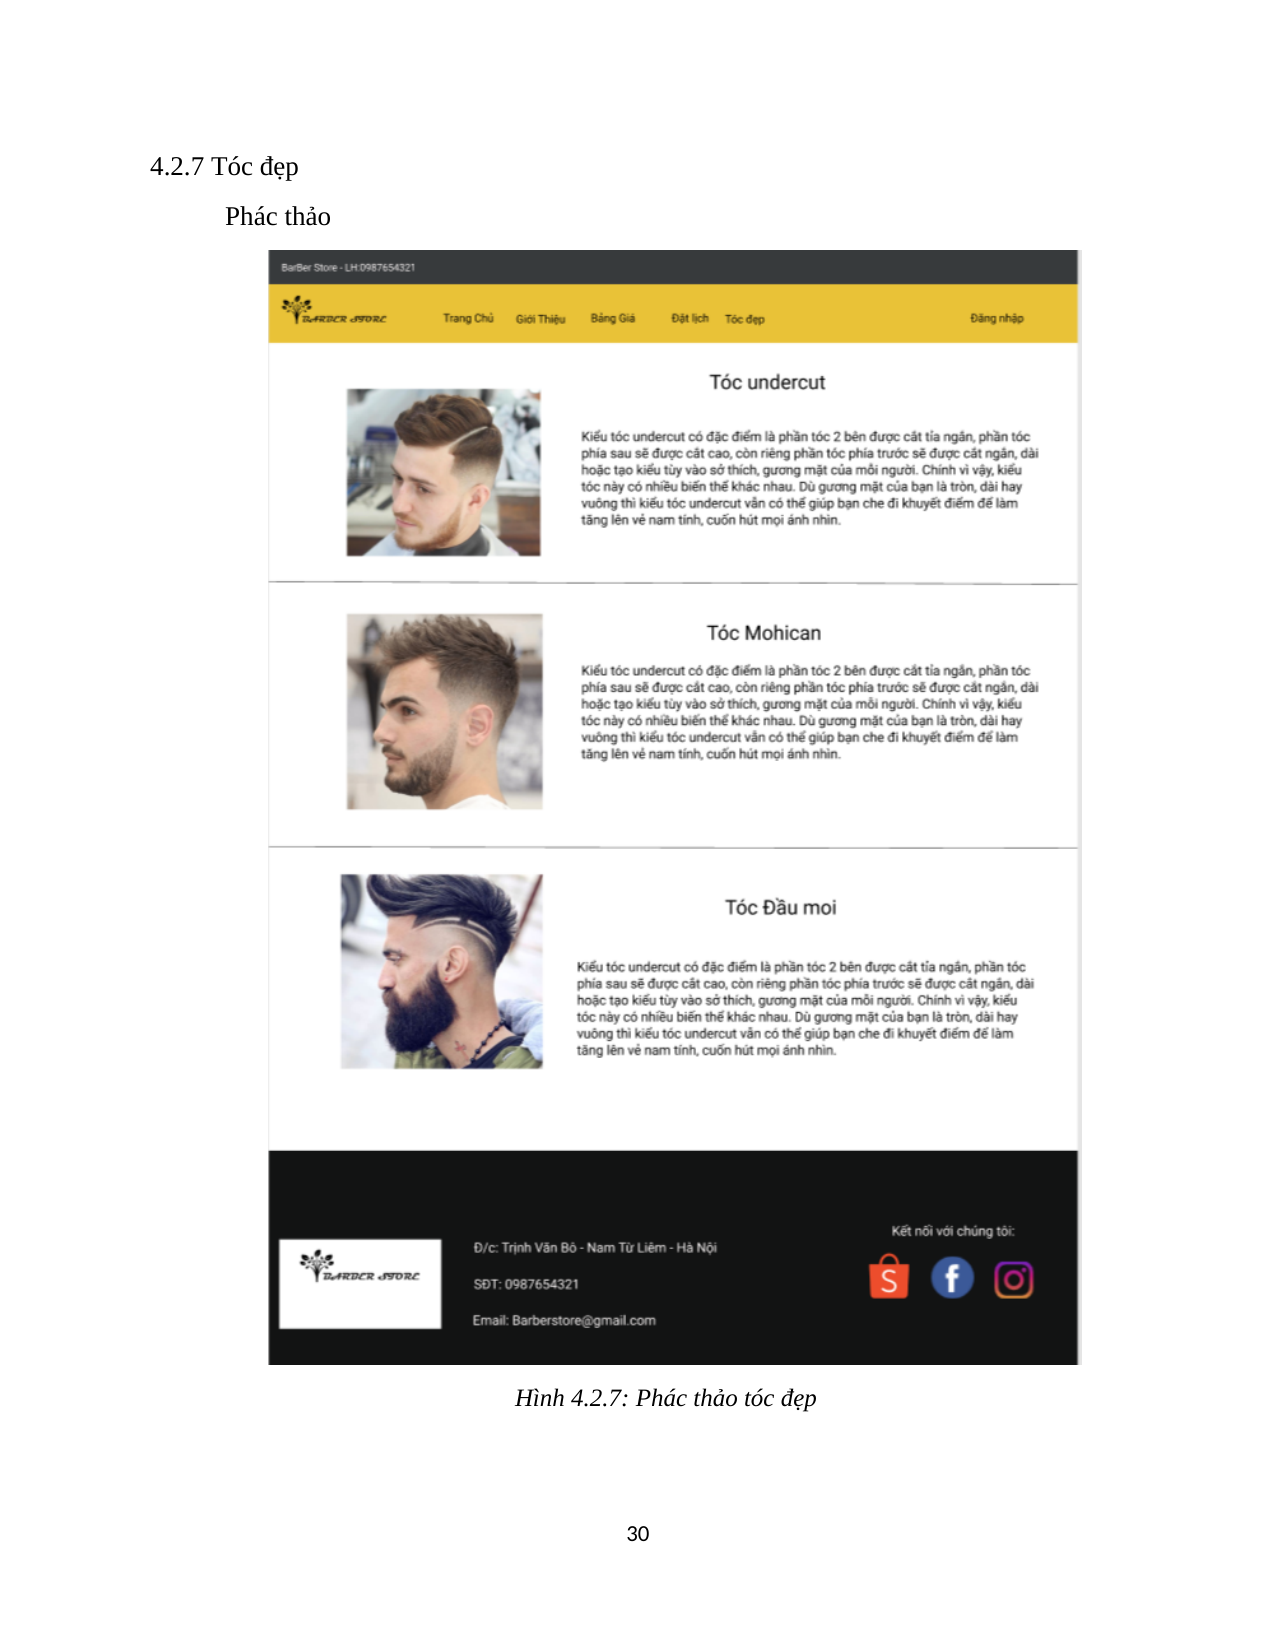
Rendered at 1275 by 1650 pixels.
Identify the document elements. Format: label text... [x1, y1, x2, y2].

text Hình 4.2.7: Phác thảo tóc đẹp [150, 1383, 1125, 1412]
text Phác thảo [150, 200, 1125, 231]
text 4.2.7 Tóc đẹp [150, 150, 1125, 181]
picture [268, 250, 1082, 1365]
